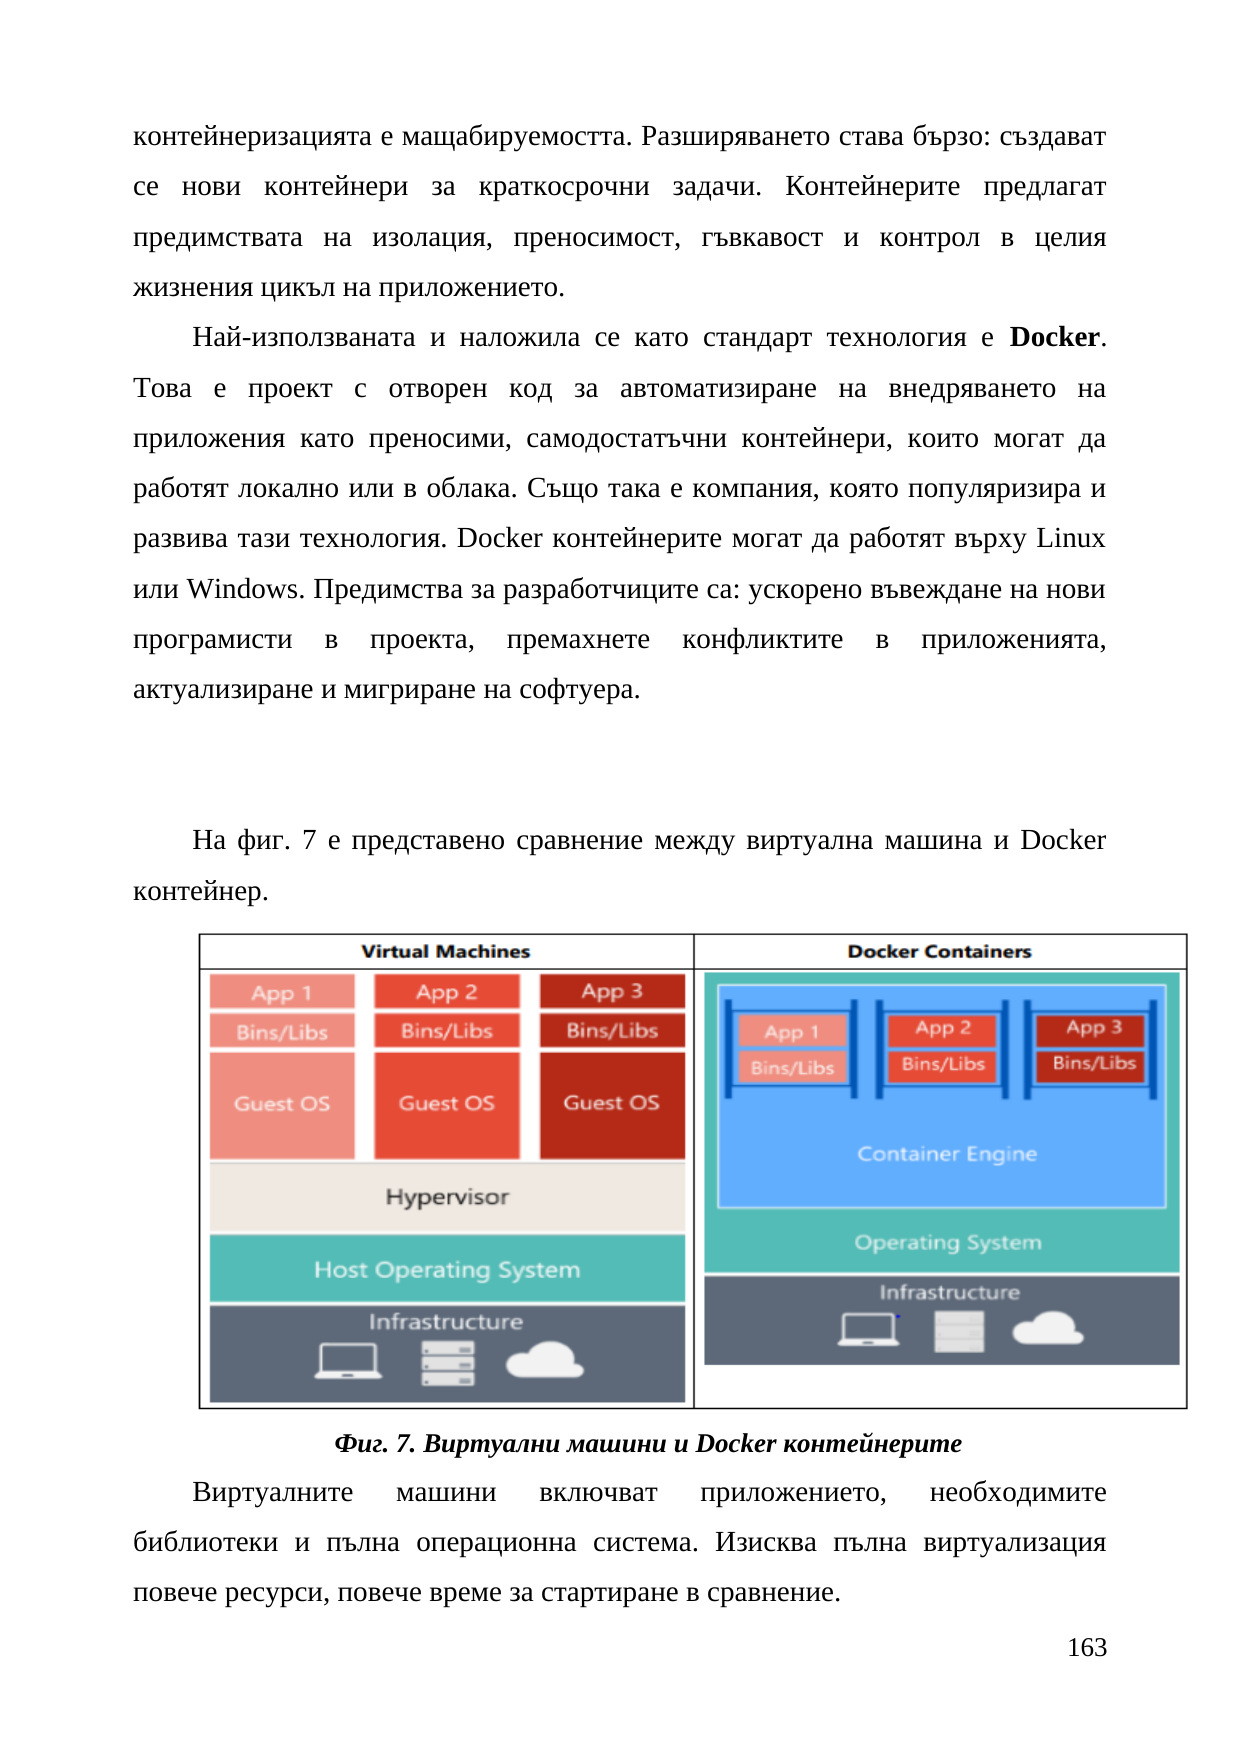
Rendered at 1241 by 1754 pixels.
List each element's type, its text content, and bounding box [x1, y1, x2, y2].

text На фиг. 7 е представено сравнение между виртуална машина и Docker контейнер. [133, 822, 1107, 906]
text Виртуалните машини включват приложението, необходимите библиотеки и пълна операционна система. Изисква пълна виртуализация повече ресурси, повече време за стартиране в сравнение. [133, 1474, 1107, 1608]
text Най-използваната и наложила се като стандарт технология е Docker. Това е проект с отворен код за автоматизиране на внедряването на приложения като преносими, самодостатъчни контейнери, които могат да работят локално или в облака. Също така е компания, която популяризира и развива тази технология. Docker контейнерите могат да работят върху Linux или Windows. Предимства за разработчиците са: ускорено въвеждане на нови програмисти в проекта, премахнете конфликтите в приложенията, актуализиране и мигриране на софтуера. [133, 319, 1107, 705]
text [133, 118, 1107, 303]
text Фиг. 7. Виртуални машини и Docker контейнерите [133, 1427, 1107, 1458]
picture [192, 923, 1196, 1412]
